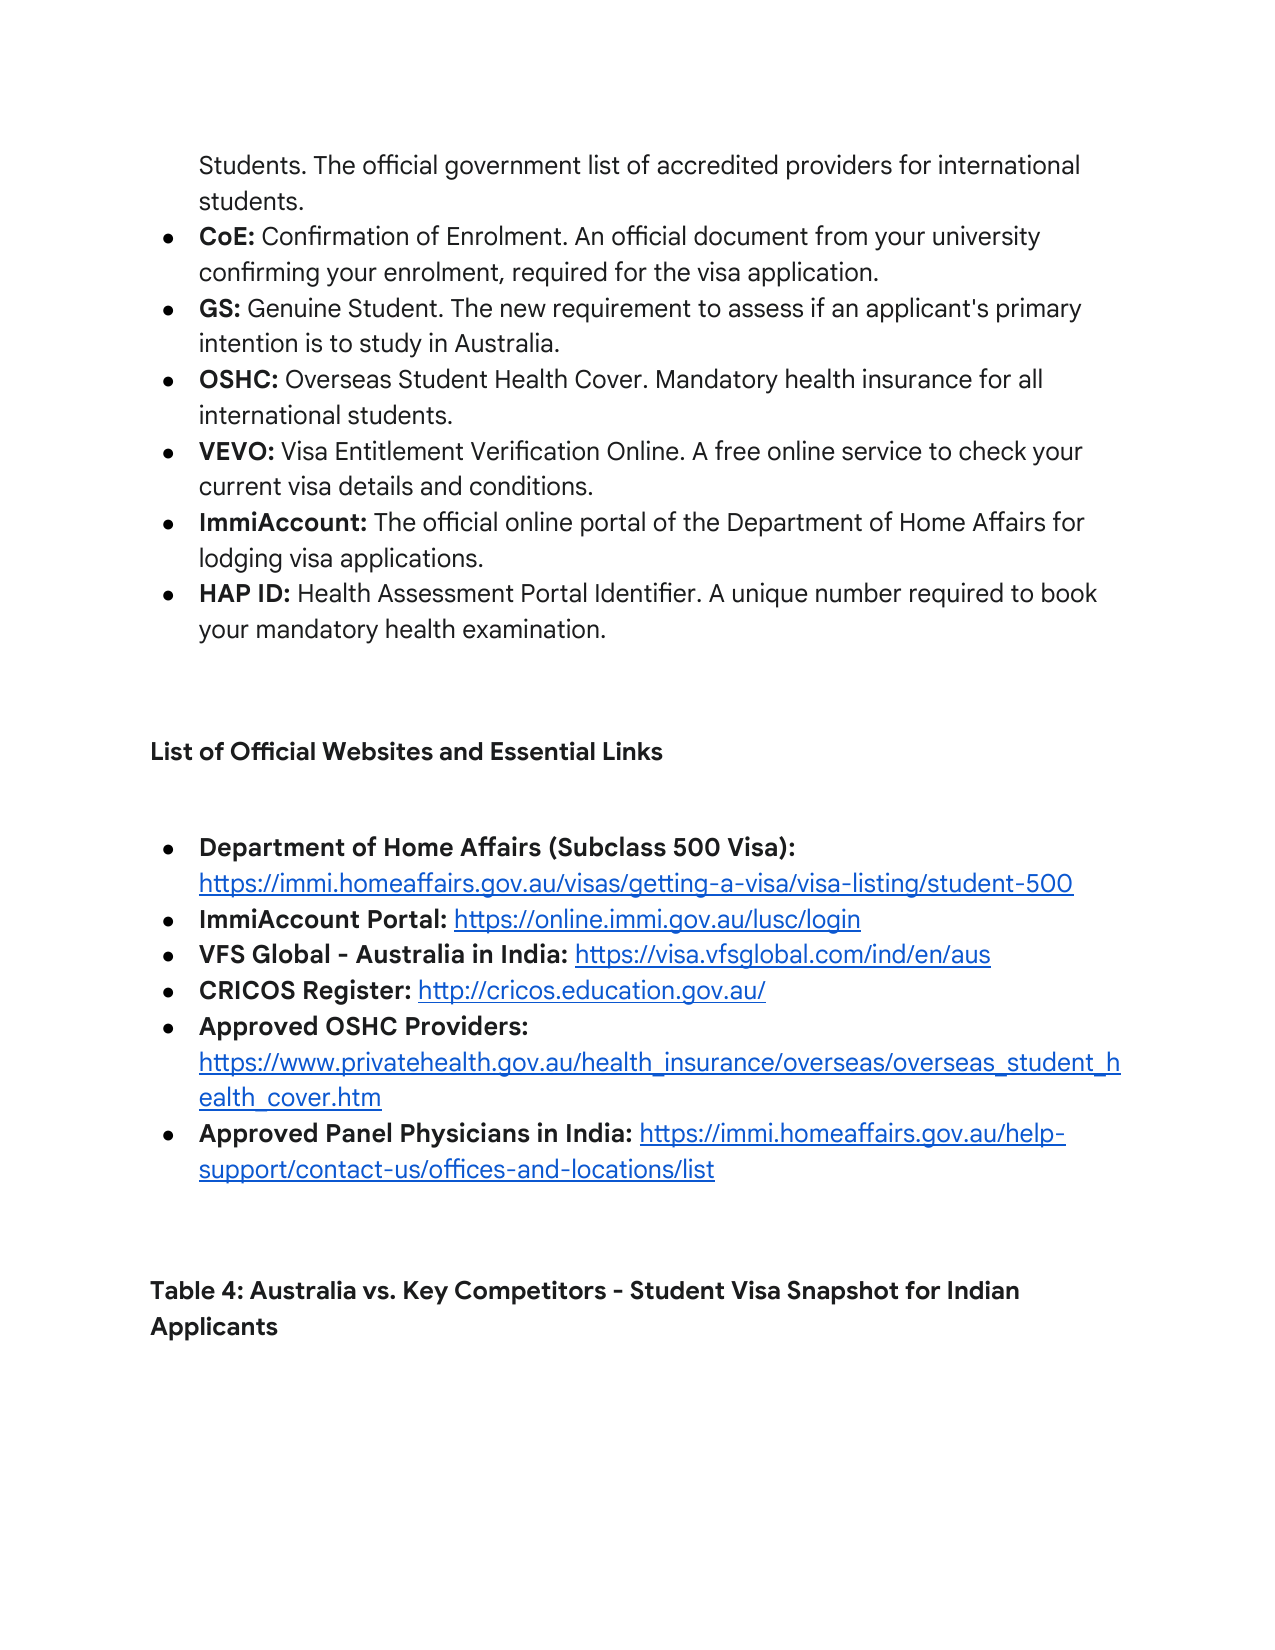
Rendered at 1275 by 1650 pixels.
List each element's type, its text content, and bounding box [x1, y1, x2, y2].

list VEVO: Visa Entitlement Verification Online. A free online service to check your current visa details and conditions. [161, 436, 1125, 503]
list Approved OSHC Providers: https://www.privatehealth.gov.au/health_insurance/overseas/overseas_student_health_cover.htm [161, 1011, 1125, 1114]
list HAP ID: Health Assessment Portal Identifier. A unique number required to book your mandatory health examination. [161, 579, 1125, 646]
list OSHC: Overseas Student Health Cover. Mandatory health insurance for all international students. [161, 364, 1125, 431]
list CoE: Confirmation of Enrolment. An official document from your university confirming your enrolment, required for the visa application. [161, 221, 1125, 288]
subtitle List of Official Websites and Essential Links [150, 736, 1125, 767]
list VFS Global - Australia in India: https://visa.vfsglobal.com/ind/en/aus [161, 939, 1125, 971]
list ImmiAccount: The official online portal of the Department of Home Affairs for lodging visa applications. [161, 507, 1125, 574]
list CRICOS Register: http://cricos.education.gov.au/ [161, 975, 1125, 1007]
list Department of Home Affairs (Subclass 500 Visa): https://immi.homeaffairs.gov.au/visas/getting-a-visa/visa-listing/student-500 [161, 832, 1125, 899]
list GS: Genuine Student. The new requirement to assess if an applicant's primary intention is to study in Australia. [161, 293, 1125, 360]
subtitle Table 4: Australia vs. Key Competitors - Student Visa Snapshot for Indian Applicants [150, 1275, 1125, 1342]
list ImmiAccount Portal: https://online.immi.gov.au/lusc/login [161, 904, 1125, 935]
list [161, 150, 1125, 217]
list Approved Panel Physicians in India: https://immi.homeaffairs.gov.au/help-support/contact-us/offices-and-locations/list [161, 1118, 1125, 1185]
